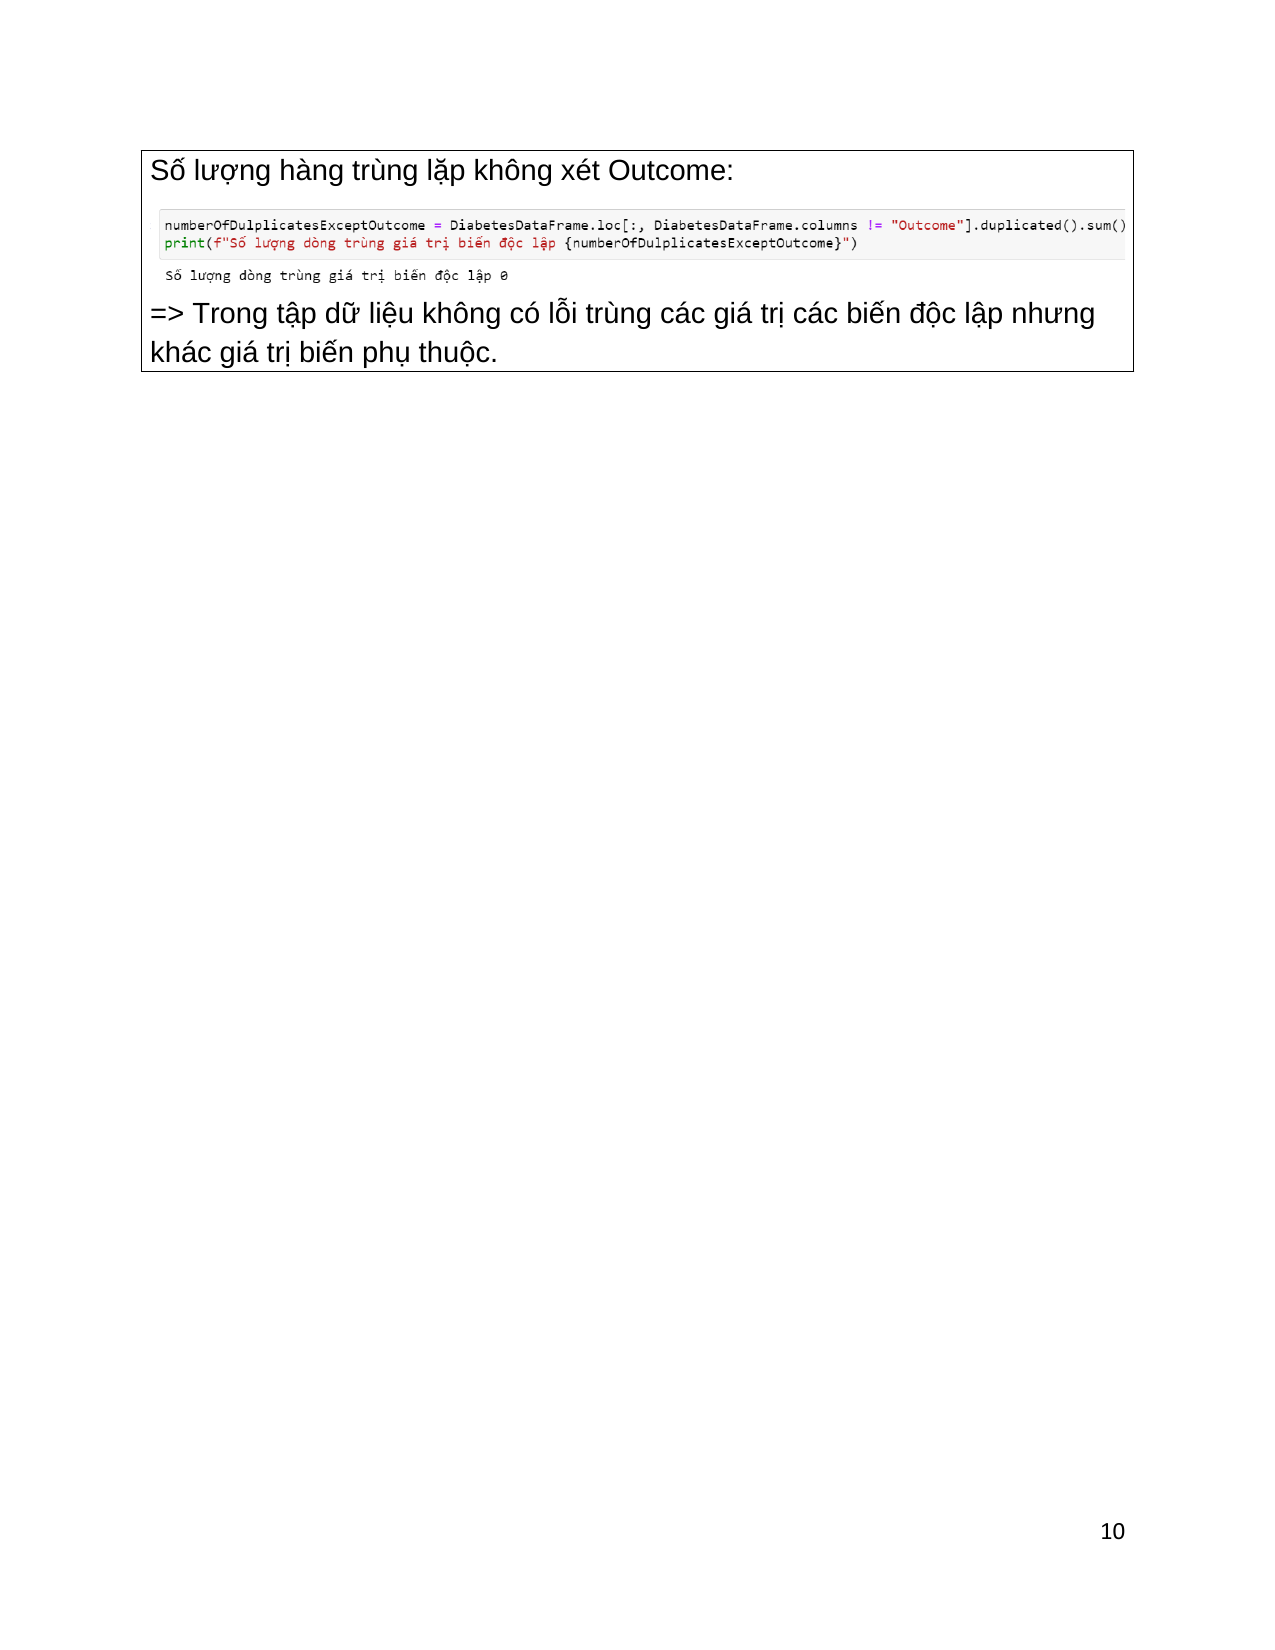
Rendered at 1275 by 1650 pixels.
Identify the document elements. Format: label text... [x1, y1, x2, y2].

text Số lượng hàng trùng lặp không xét Outcome: [142, 151, 1133, 187]
text => Trong tập dữ liệu không có lỗi trùng các giá trị các biến độc lập nhưng khác giá trị biến phụ thuộc. [142, 293, 1133, 371]
picture [150, 191, 1125, 292]
